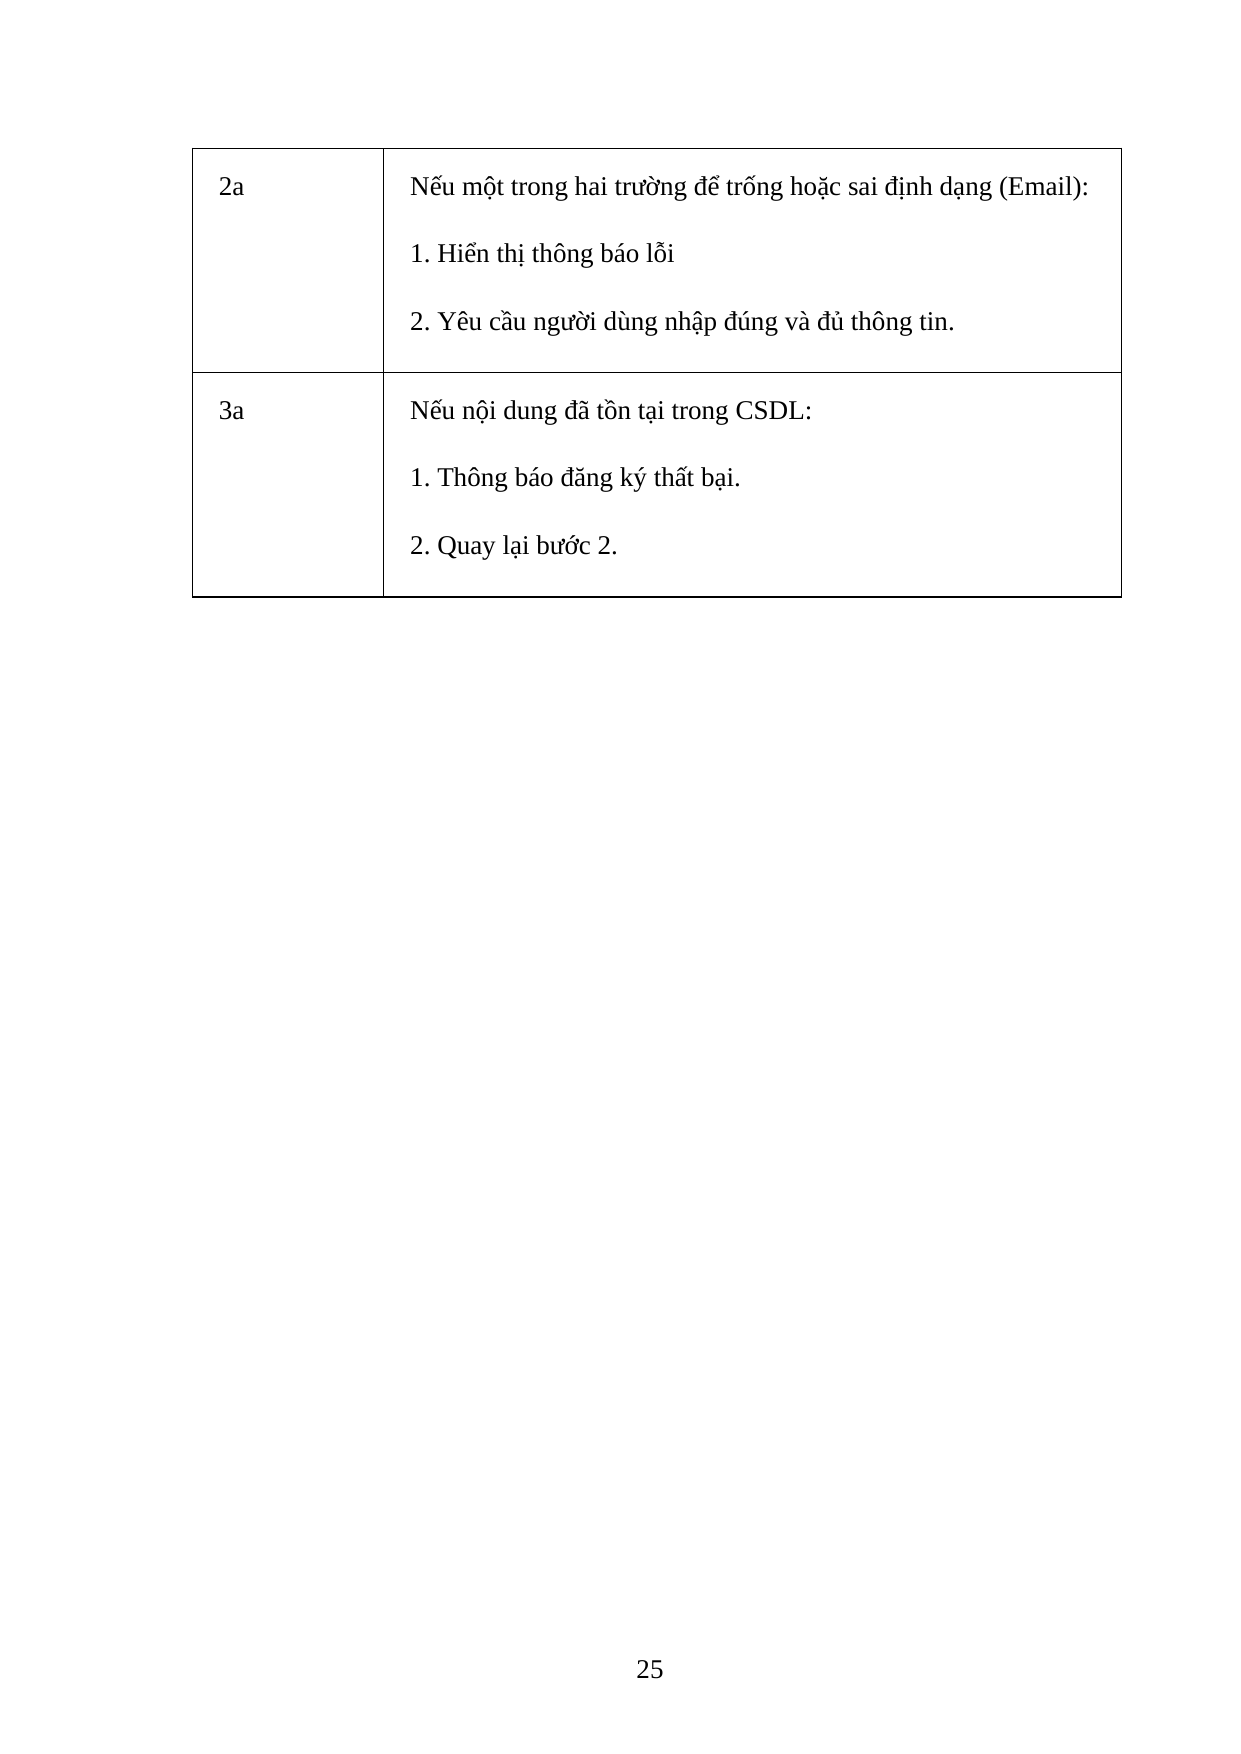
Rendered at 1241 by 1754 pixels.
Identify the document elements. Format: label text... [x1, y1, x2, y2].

table_cell Nếu một trong hai trường để trống hoặc sai định dạng (Email): 1. Hiển thị thông báo lỗi 2. Yêu cầu người dùng nhập đúng và đủ thông tin. [384, 149, 1121, 372]
table_cell 3a [193, 373, 383, 596]
table_cell Nếu nội dung đã tồn tại trong CSDL: 1. Thông báo đăng ký thất bại. 2. Quay lại bước 2. [384, 373, 1121, 596]
table_cell 2a [193, 149, 383, 372]
